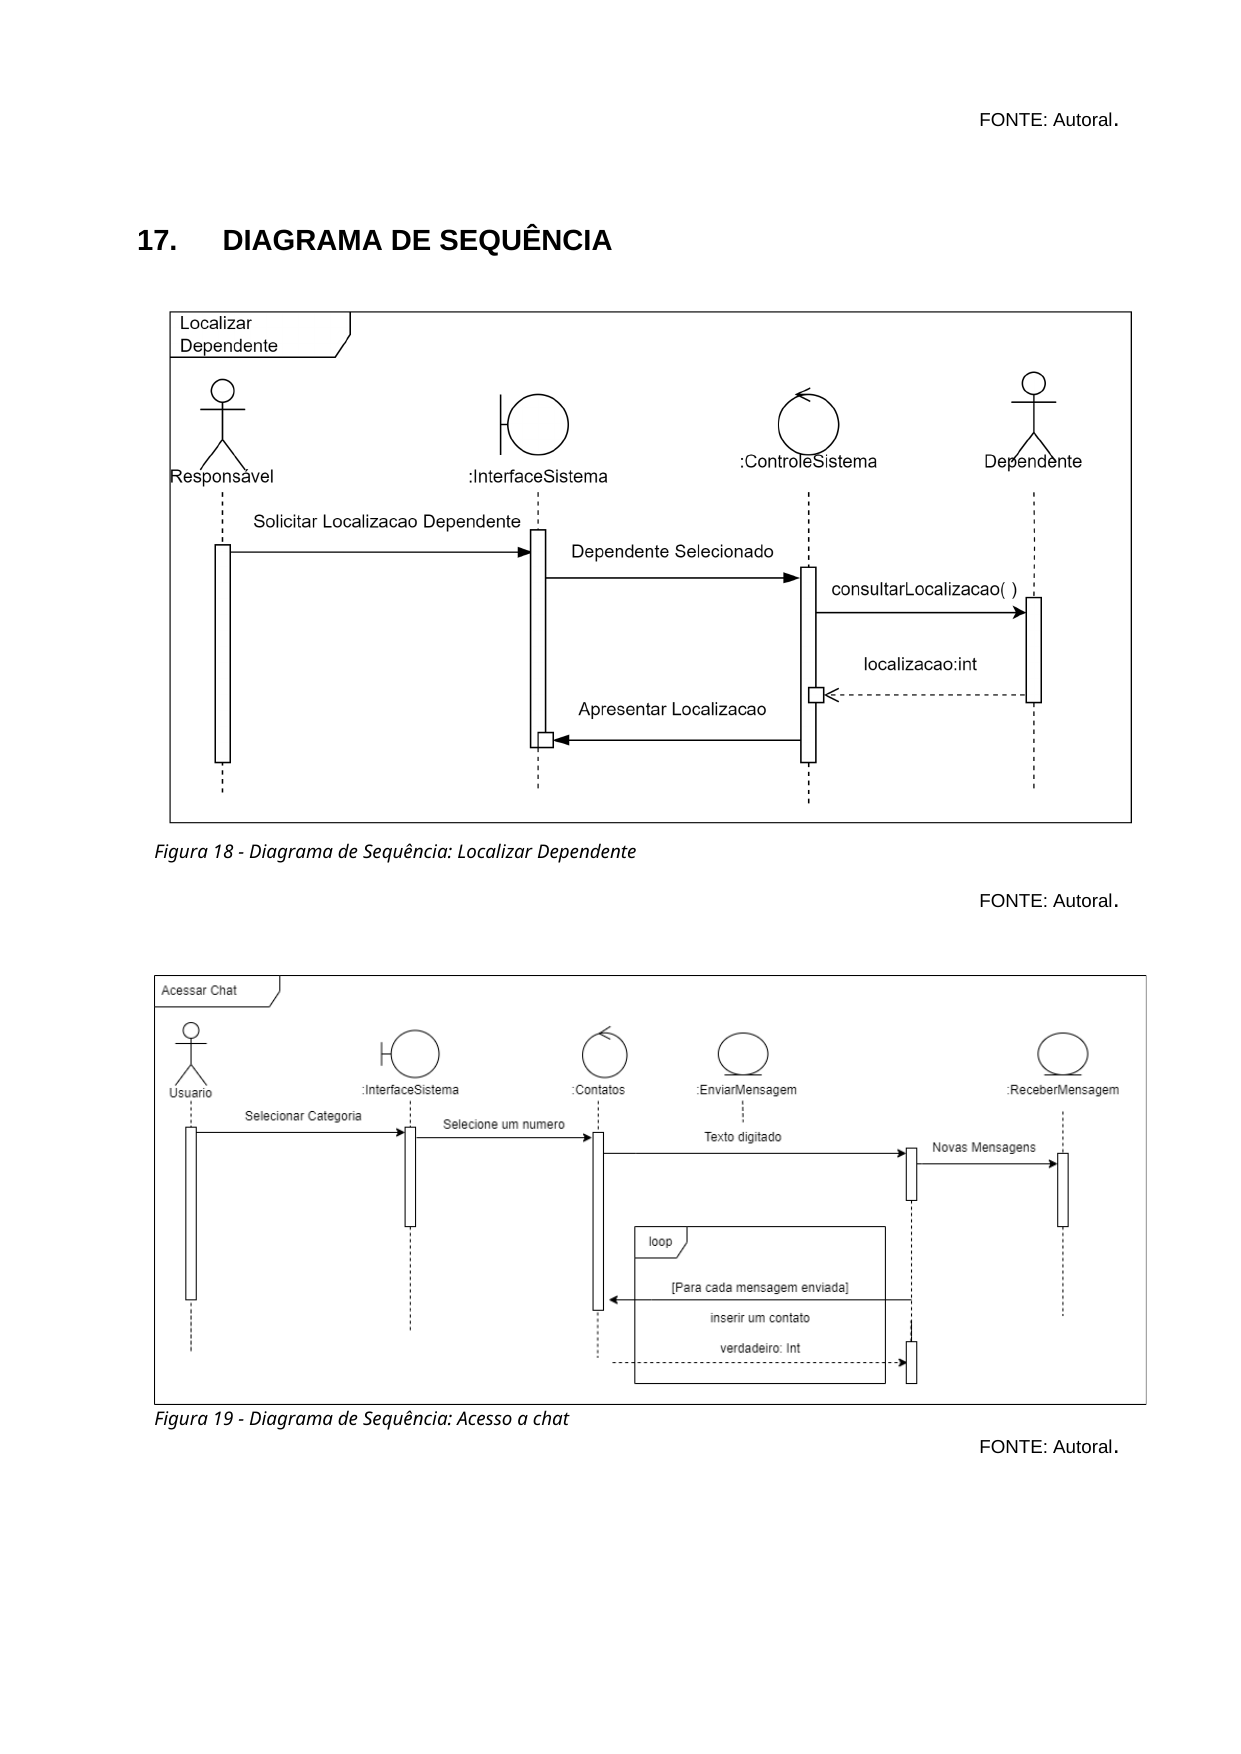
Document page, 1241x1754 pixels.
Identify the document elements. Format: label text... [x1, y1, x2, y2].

picture [154, 296, 1147, 838]
text Figura 19 - Diagrama de Sequência: Acesso a chat [154, 1405, 1146, 1430]
text FONTE: Autoral. [904, 1430, 1146, 1459]
text FONTE: Autoral. [904, 103, 1146, 132]
text FONTE: Autoral. [904, 884, 1146, 913]
picture [154, 975, 1147, 1405]
text Figura 18 - Diagrama de Sequência: Localizar Dependente [154, 838, 1146, 863]
subtitle DIAGRAMA DE SEQUÊNCIA [177, 223, 1146, 257]
